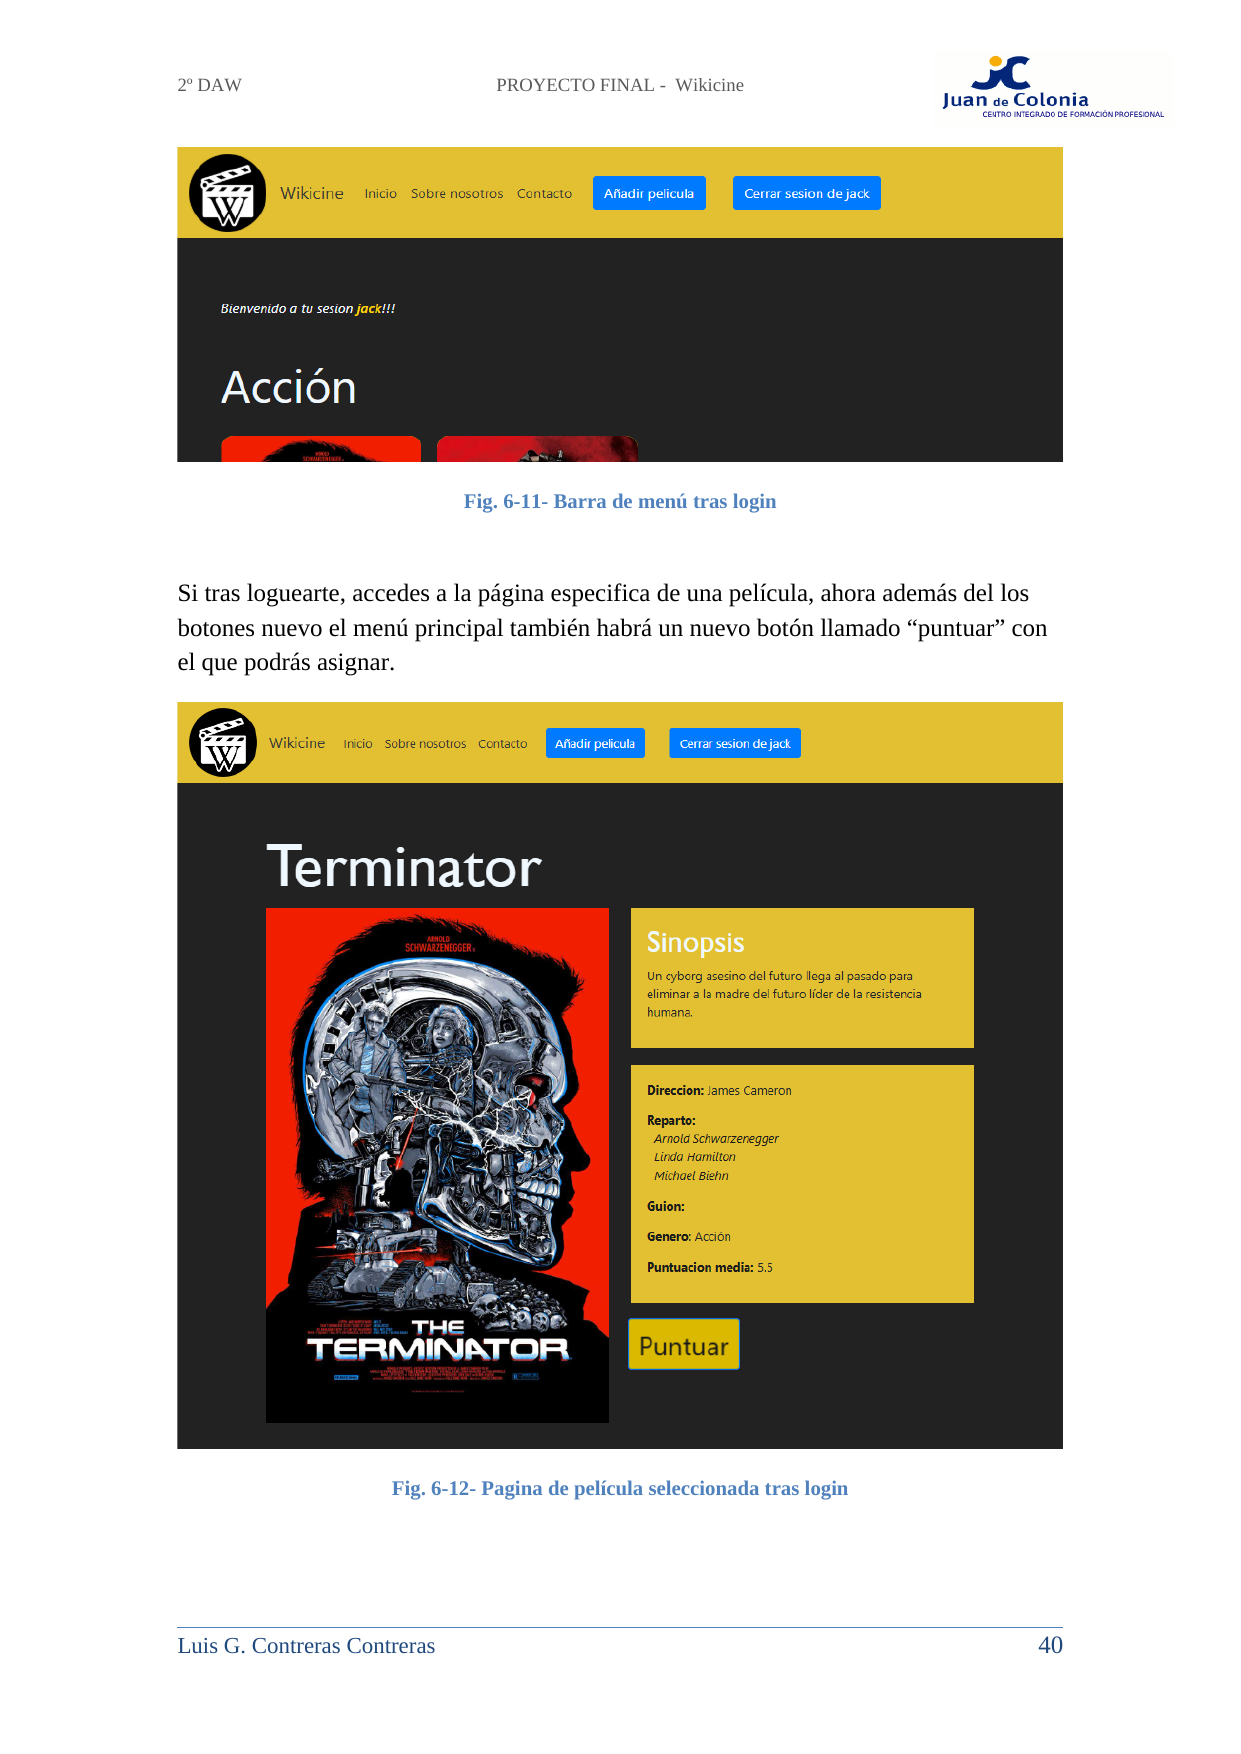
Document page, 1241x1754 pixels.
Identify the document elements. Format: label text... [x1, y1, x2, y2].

text Fig. 6-12- Pagina de película seleccionada tras login [177, 1475, 1063, 1499]
picture [177, 702, 1063, 1449]
text Fig. 6-11- Barra de menú tras login [177, 489, 1063, 513]
picture [177, 147, 1063, 462]
text Si tras loguearte, accedes a la página especifica de una película, ahora además del los botones nuevo el menú principal también habrá un nuevo botón llamado “puntuar” con el que podrás asignar. [177, 578, 1063, 676]
picture [933, 51, 1175, 126]
